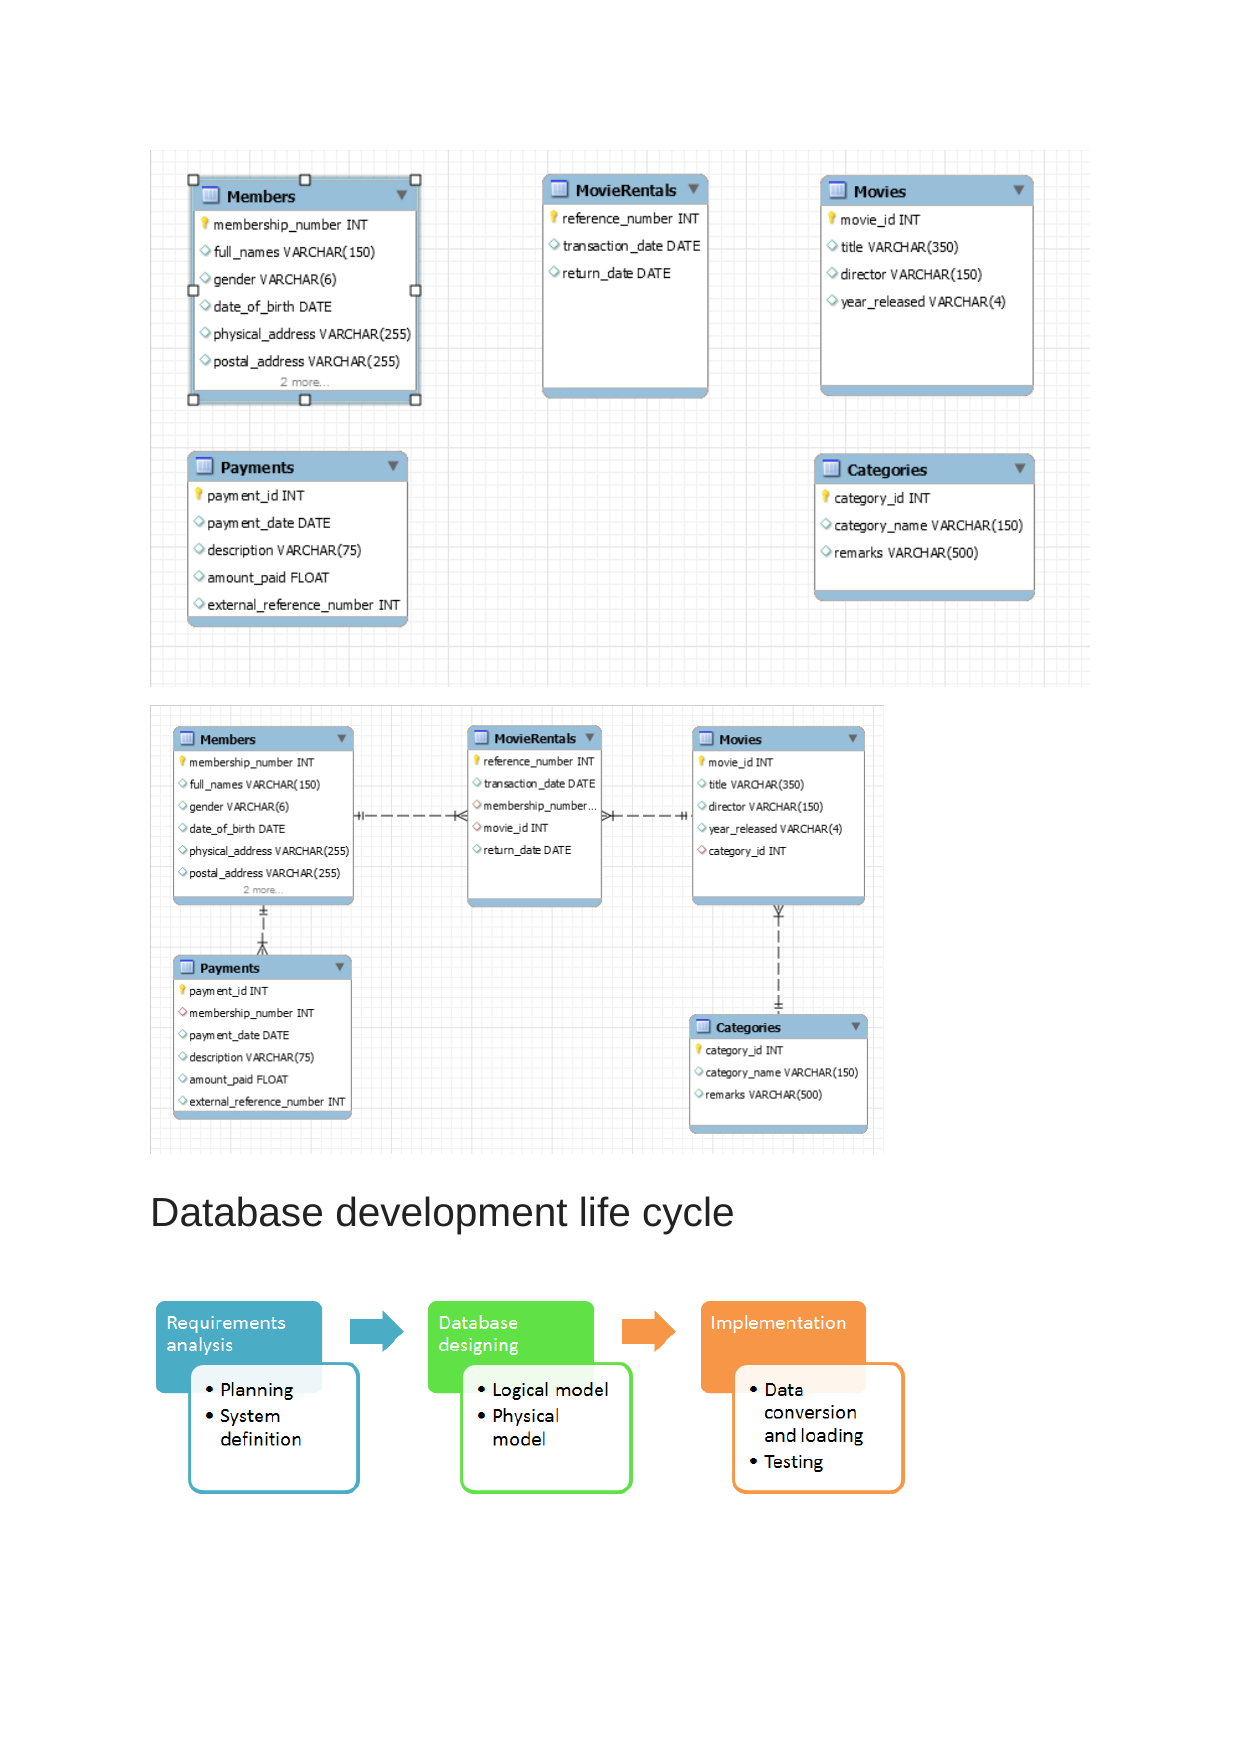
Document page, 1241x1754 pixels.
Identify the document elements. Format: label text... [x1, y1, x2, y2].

picture [150, 1294, 910, 1501]
picture [150, 705, 884, 1154]
picture [150, 150, 1091, 687]
subtitle Database development life cycle [150, 1172, 1090, 1235]
